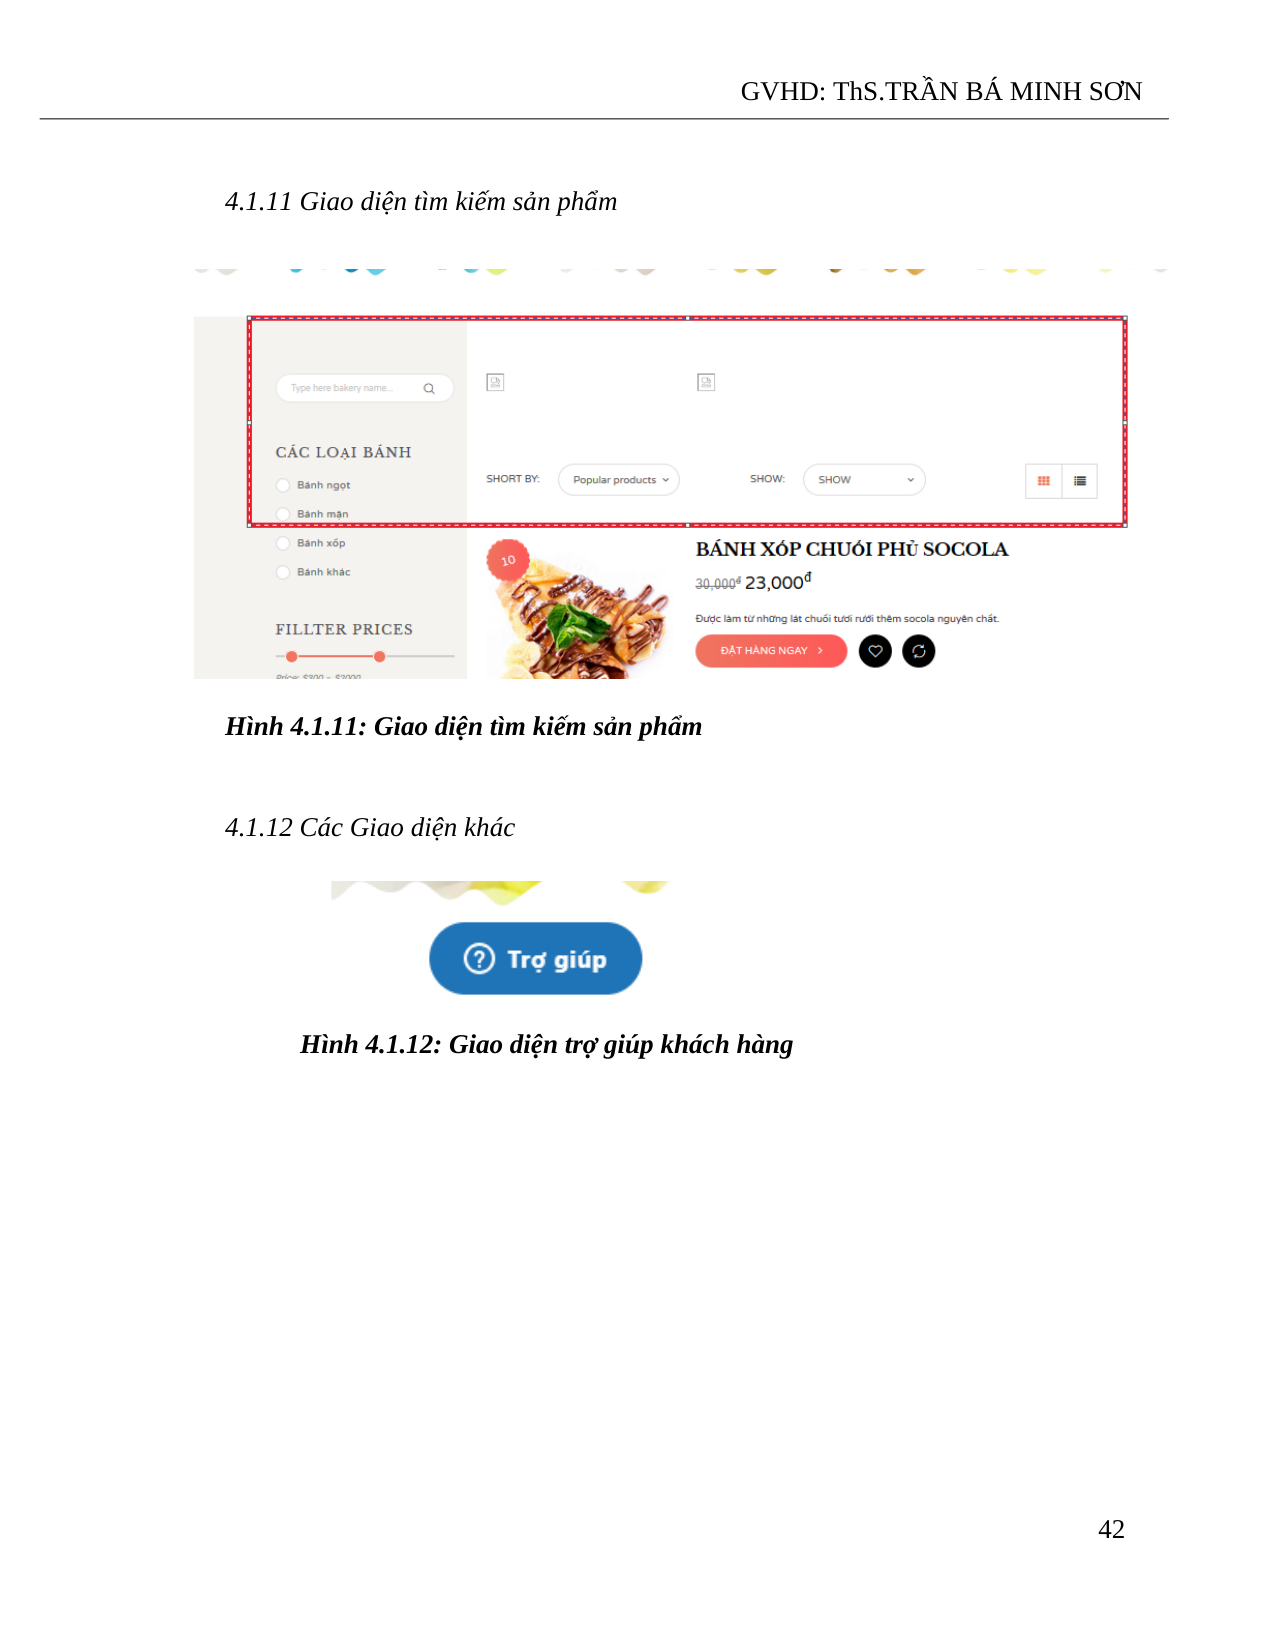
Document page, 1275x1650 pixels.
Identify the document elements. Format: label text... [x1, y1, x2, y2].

subtitle 4.1.11 Giao diện tìm kiếm sản phẩm [150, 185, 1125, 216]
list Hình 4.1.11: Giao diện tìm kiếm sản phẩm [225, 710, 1125, 741]
picture [193, 269, 1169, 679]
picture [331, 881, 749, 1028]
subtitle 4.1.12 Các Giao diện khác [150, 811, 1125, 843]
